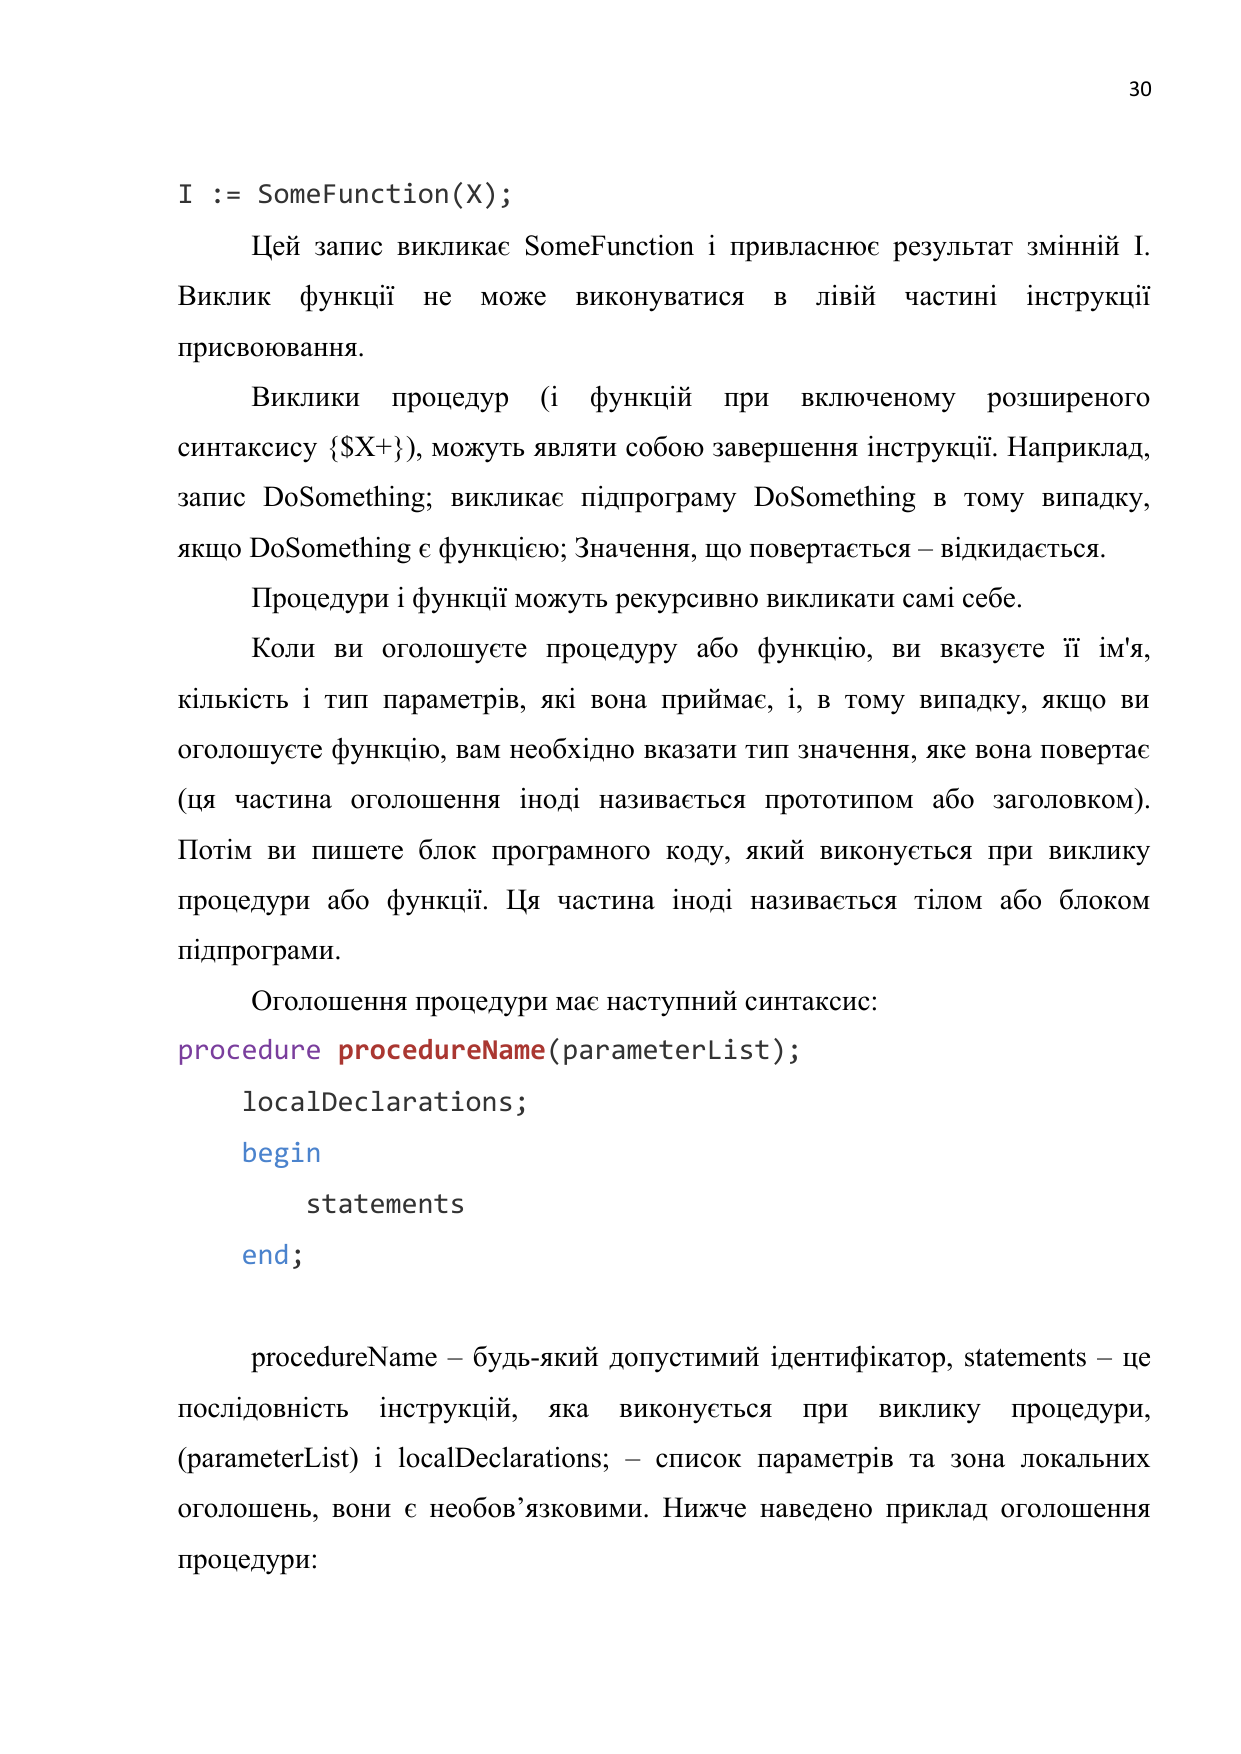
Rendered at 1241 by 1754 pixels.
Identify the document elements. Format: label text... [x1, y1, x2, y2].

text procedure procedureName(parameterList); [177, 1033, 1152, 1067]
text statements [177, 1187, 1152, 1221]
text localDeclarations; [177, 1084, 1152, 1118]
text end; [177, 1238, 1152, 1272]
text procedureName – будь-який допустимий ідентифікатор, statements – це послідовність інструкцій, яка виконується при виклику процедури, (parameterList) і localDeclarations; – список параметрів та зона локальних оголошень, вони є необов’язковими. Нижче наведено приклад оголошення процедури: [177, 1339, 1152, 1574]
text begin [177, 1136, 1152, 1170]
text I := SomeFunction(X); [177, 177, 1152, 211]
text Виклики процедур (і функцій при включеному розширеного синтаксису {$X+}), можуть являти собою завершення інструкції. Наприклад, запис DoSomething; викликає підпрограму DoSomething в тому випадку, якщо DoSomething є функцією; Значення, що повертається – відкидається. [177, 379, 1152, 563]
text Коли ви оголошуєте процедуру або функцію, ви вказуєте її ім'я, кількість і тип параметрів, які вона приймає, і, в тому випадку, якщо ви оголошуєте функцію, вам необхідно вказати тип значення, яке вона повертає (ця частина оголошення іноді називається прототипом або заголовком). Потім ви пишете блок програмного коду, який виконується при виклику процедури або функції. Ця частина іноді називається тілом або блоком підпрограми. [177, 631, 1152, 966]
text Процедури і функції можуть рекурсивно викликати самі себе. [177, 580, 1152, 614]
text Оголошення процедури має наступний синтаксис: [177, 983, 1152, 1016]
text Цей запис викликає SomeFunction і привласнює результат змінній I. Виклик функції не може виконуватися в лівій частині інструкції присвоювання. [177, 228, 1152, 362]
